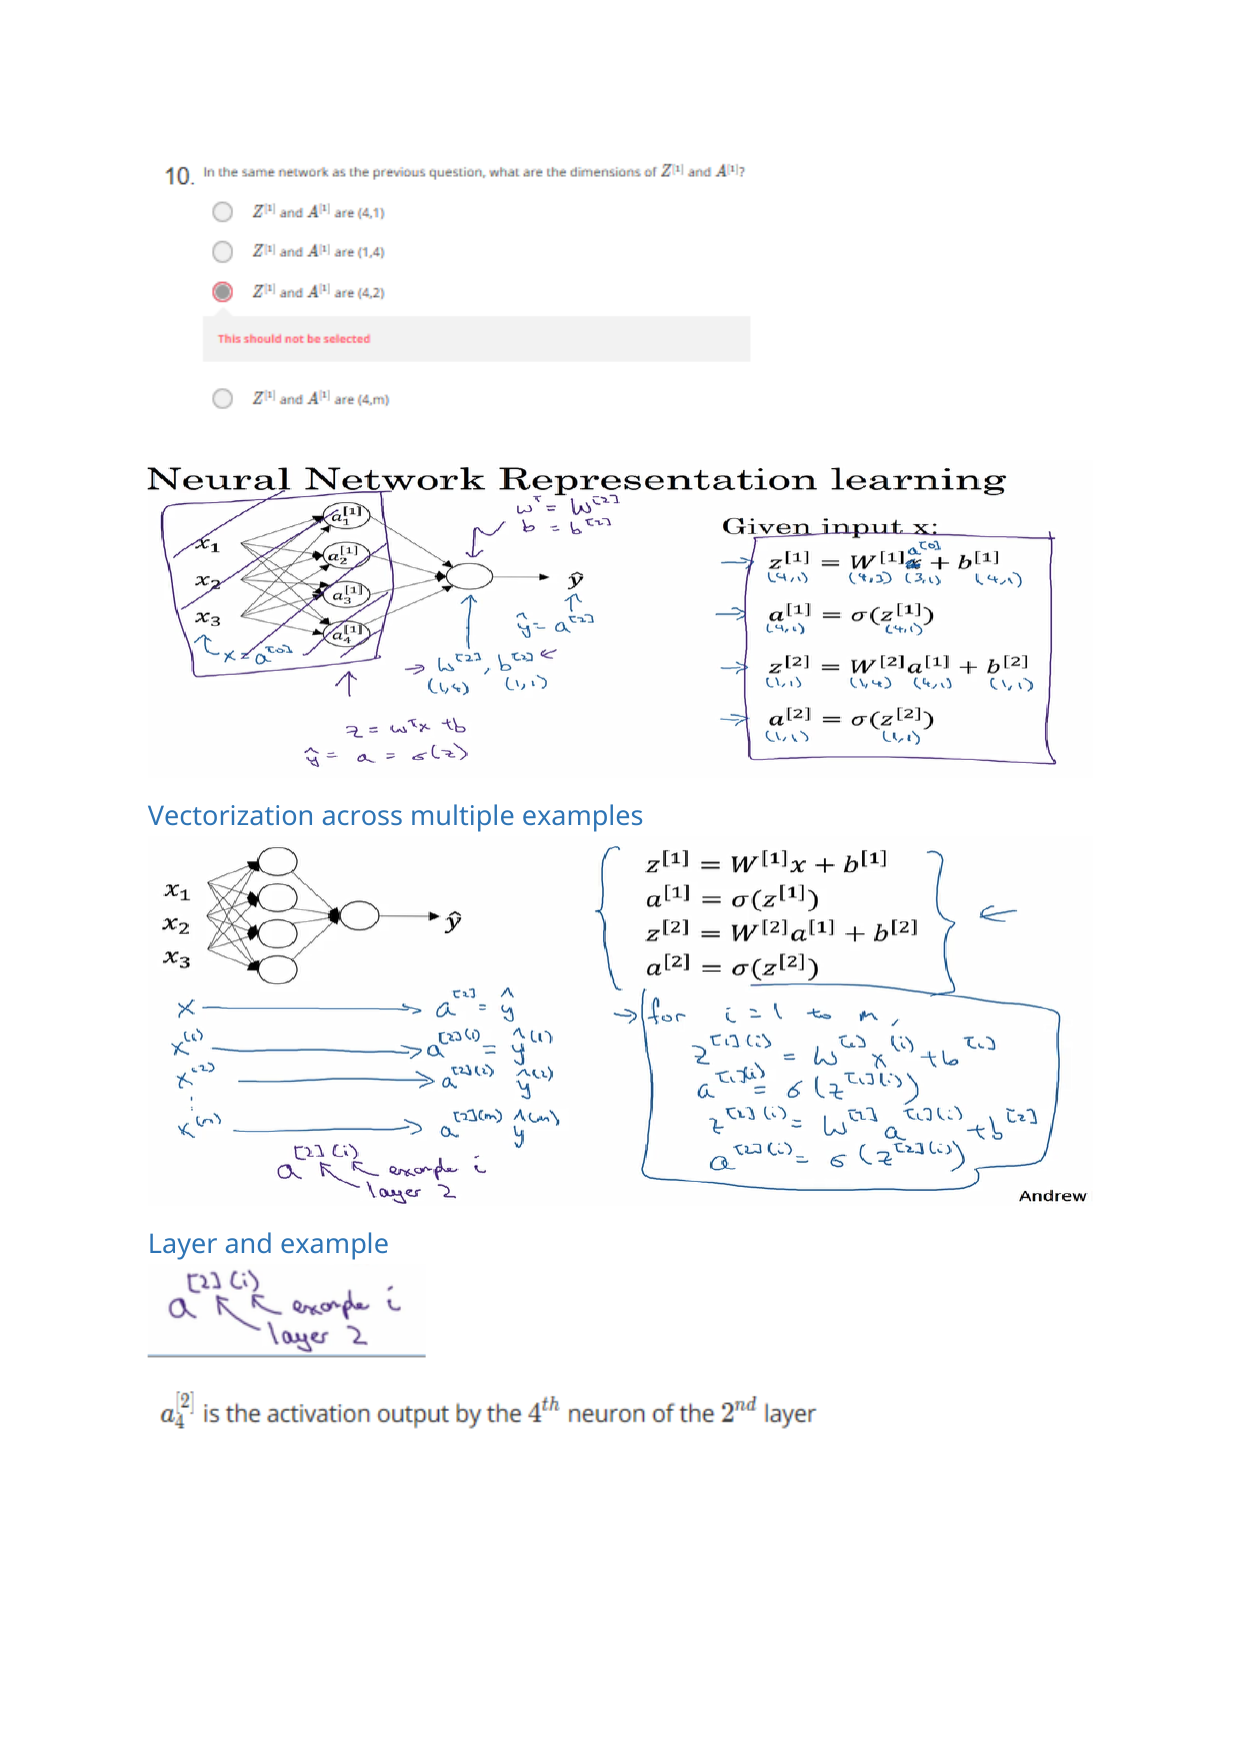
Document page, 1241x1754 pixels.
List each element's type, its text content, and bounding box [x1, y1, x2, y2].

subtitle Layer and example [148, 1224, 1093, 1261]
picture [147, 1382, 826, 1440]
picture [147, 1264, 426, 1364]
picture [147, 836, 1093, 1206]
picture [147, 147, 782, 442]
picture [147, 460, 1093, 778]
subtitle Vectorization across multiple examples [148, 796, 1093, 833]
